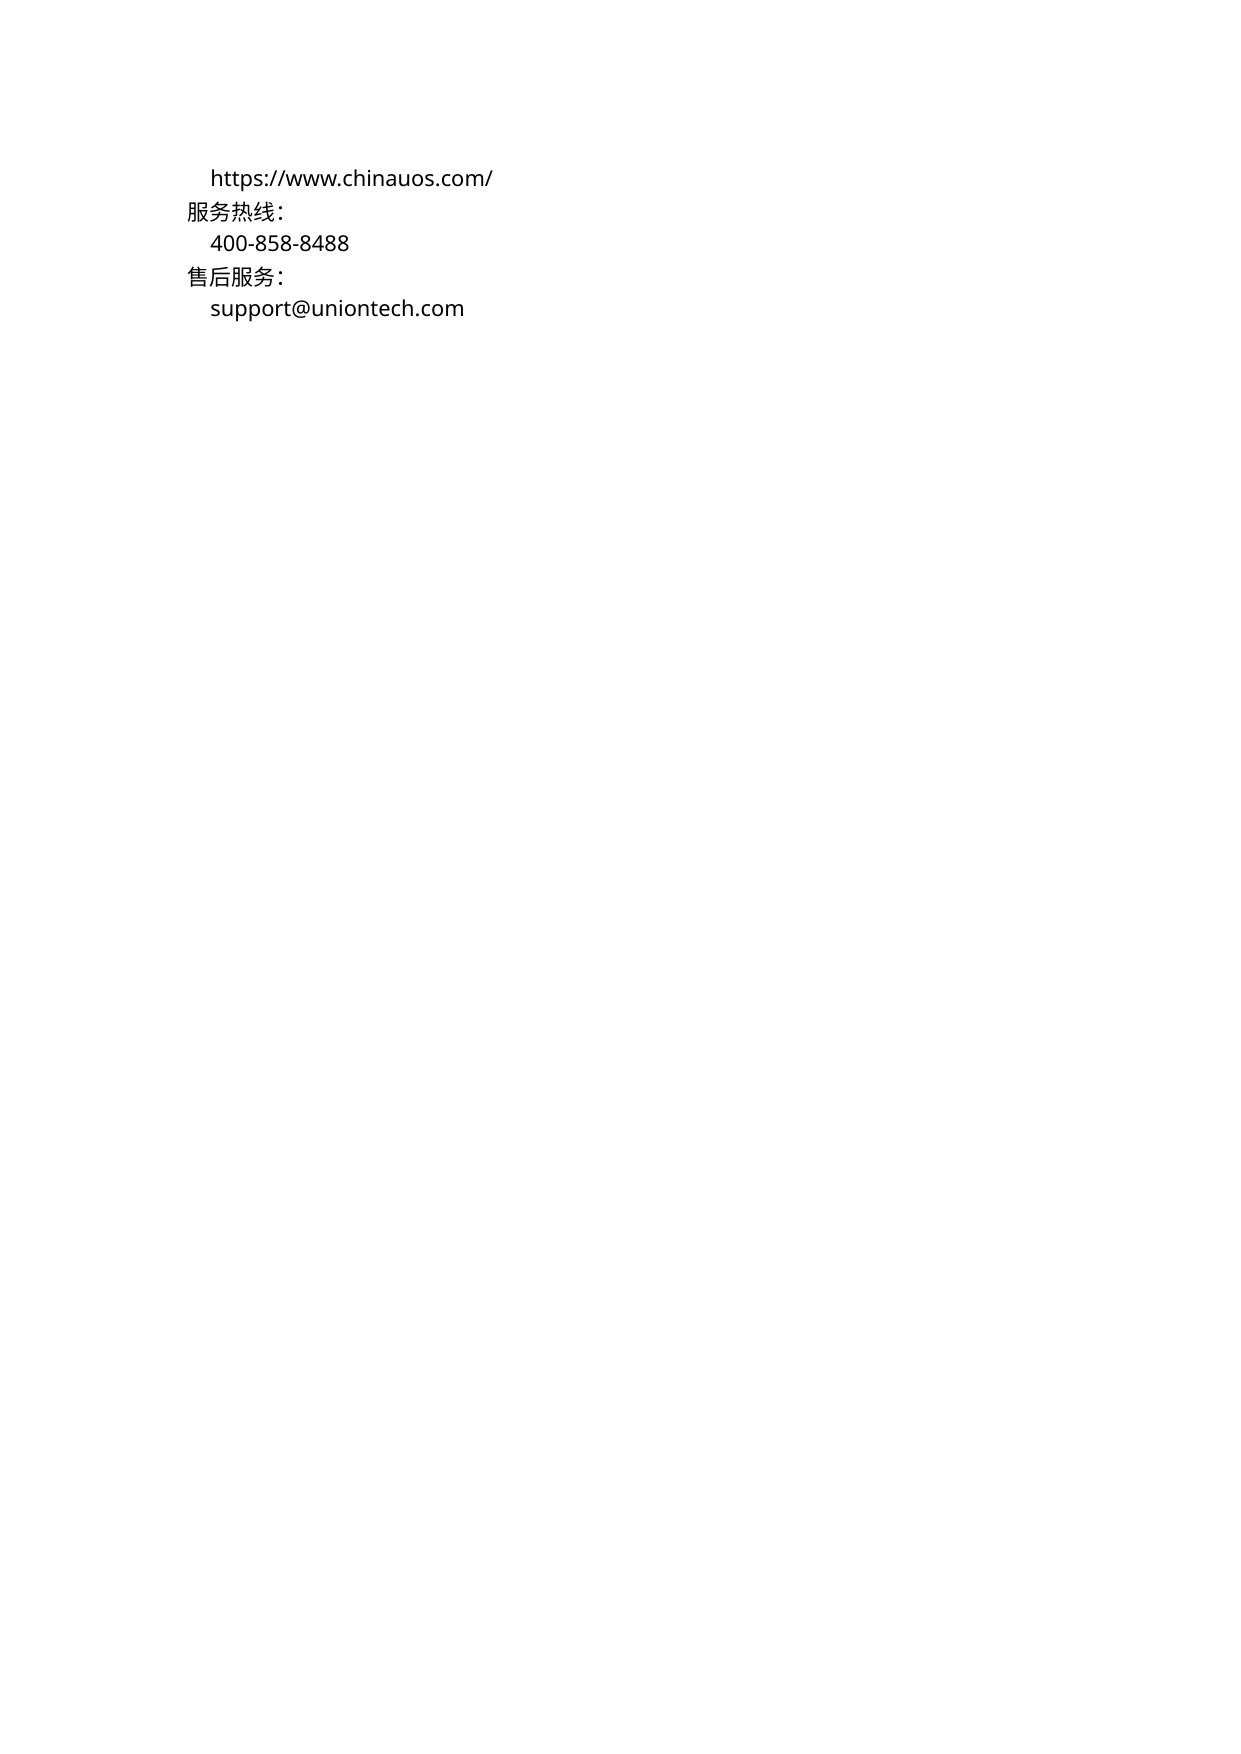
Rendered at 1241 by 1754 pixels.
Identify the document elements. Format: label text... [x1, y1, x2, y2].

text support@uniontech.com [187, 292, 1053, 324]
text 服务热线： [187, 194, 1053, 227]
text 售后服务： [187, 259, 1053, 292]
text 400-858-8488 [187, 227, 1053, 259]
text https://www.chinauos.com/ [187, 162, 1053, 194]
